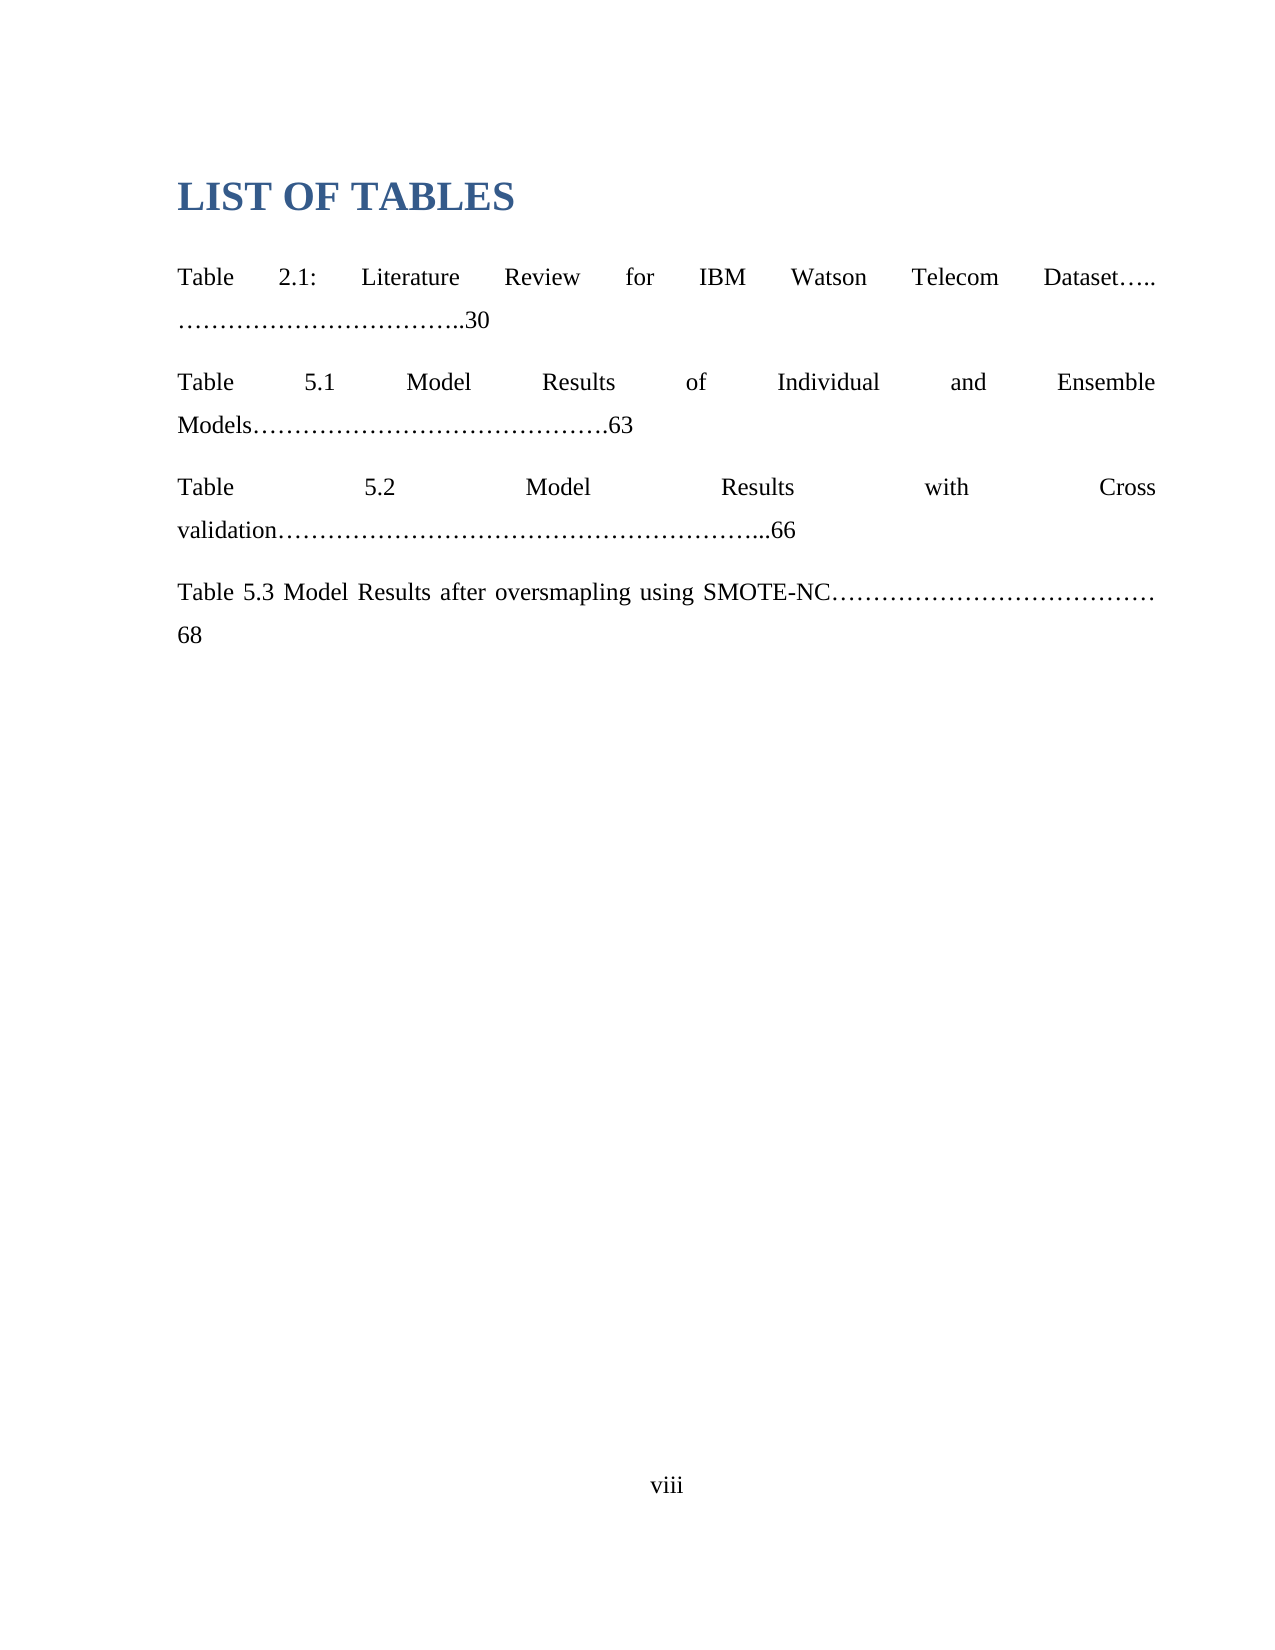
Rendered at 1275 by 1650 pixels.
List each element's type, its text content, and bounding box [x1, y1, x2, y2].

text Table 2.1: Literature Review for IBM Watson Telecom Dataset…..……………………………..30 [177, 262, 1156, 334]
subtitle LIST OF TABLES [177, 171, 1156, 219]
text Table 5.2 Model Results with Cross validation…………………………………………………...66 [177, 472, 1156, 544]
text Table 5.3 Model Results after oversmapling using SMOTE-NC…………………………………68 [177, 577, 1156, 649]
text Table 5.1 Model Results of Individual and Ensemble Models…………………………………….63 [177, 367, 1156, 439]
